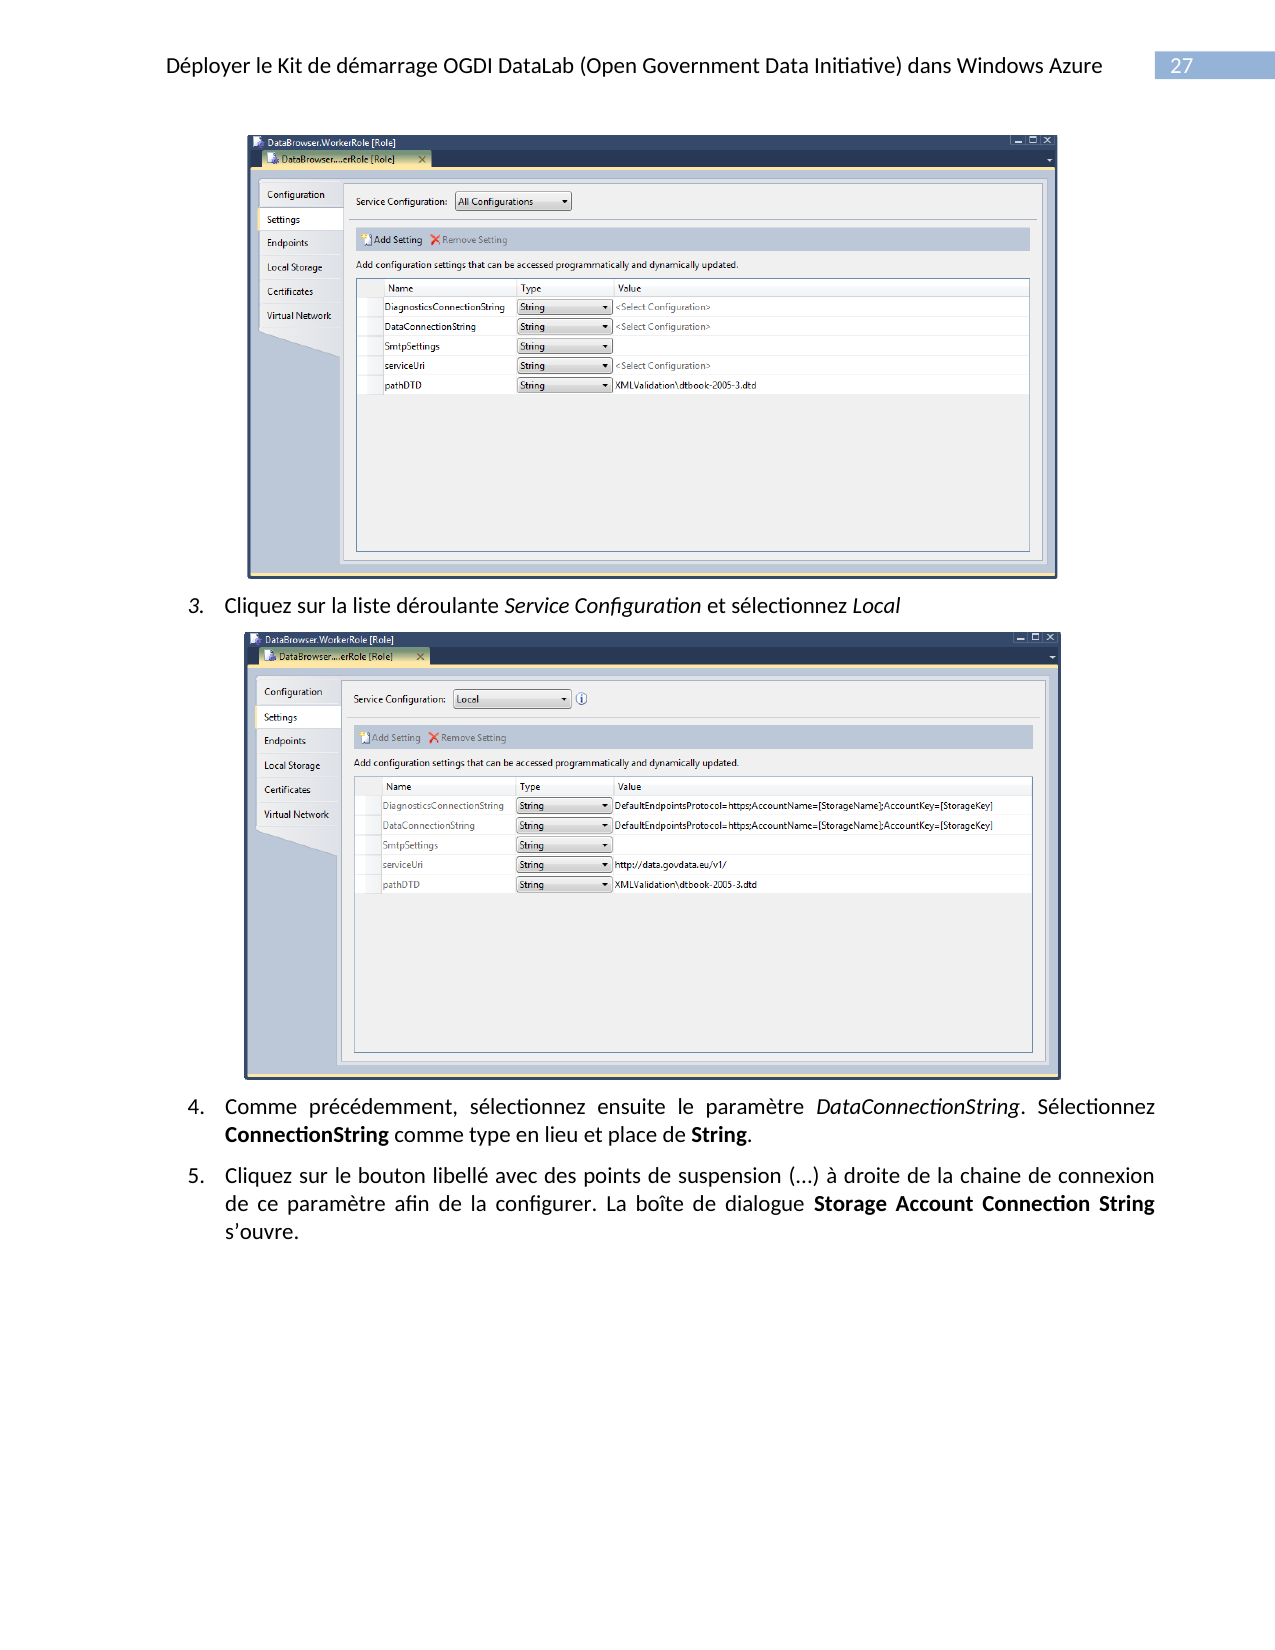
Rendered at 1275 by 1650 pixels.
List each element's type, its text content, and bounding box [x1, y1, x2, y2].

list Cliquez sur le bouton libellé avec des points de suspension (...) à droite de la chaine de connexion de ce paramètre afin de la configurer. La boîte de dialogue Storage Account Connection String s’ouvre. [187, 1161, 1155, 1245]
picture [244, 632, 1061, 1080]
list Comme précédemment, sélectionnez ensuite le paramètre DataConnectionString. Sélectionnez ConnectionString comme type en lieu et place de String. [187, 1092, 1155, 1148]
list Cliquez sur la liste déroulante Service Configuration et sélectionnez Local [187, 592, 1155, 619]
picture [247, 135, 1058, 579]
